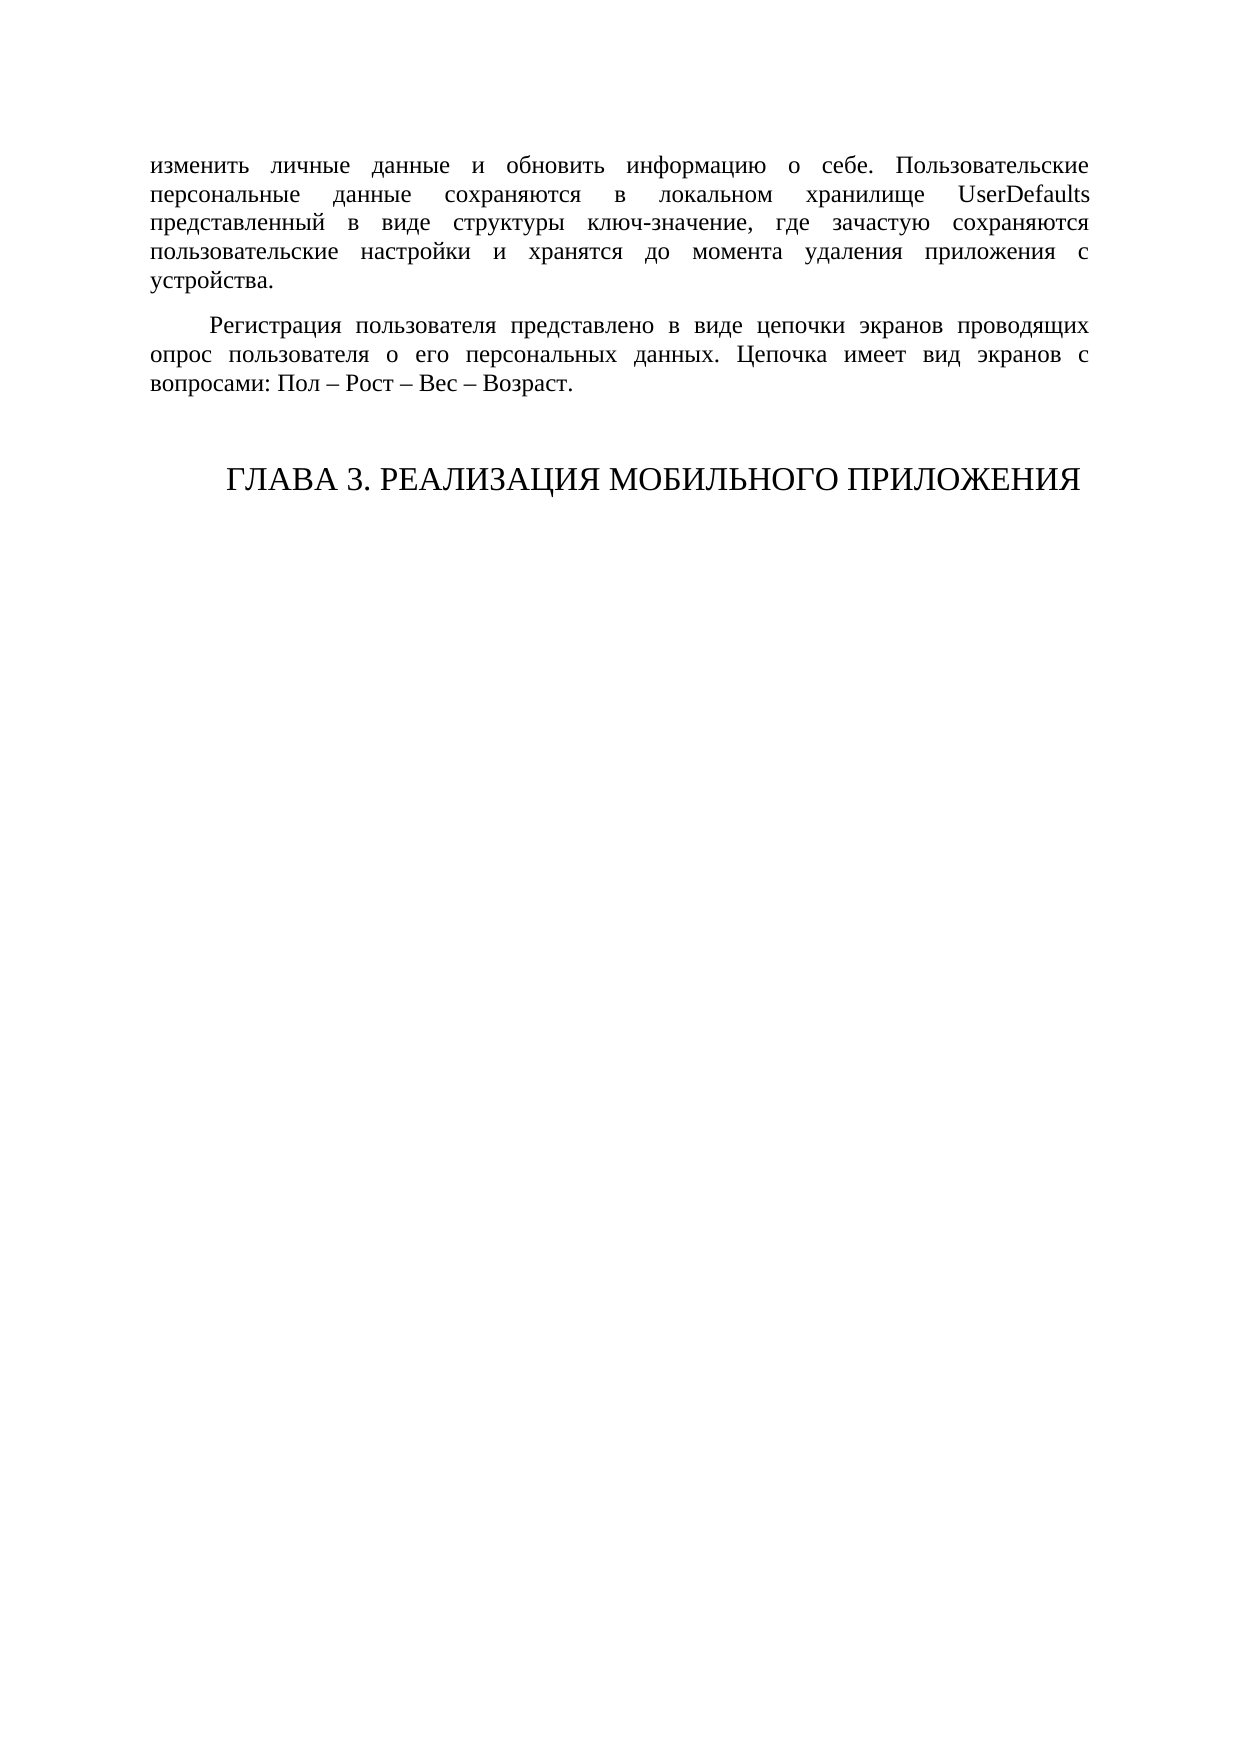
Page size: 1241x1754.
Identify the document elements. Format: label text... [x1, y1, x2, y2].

text ГЛАВА 3. РЕАЛИЗАЦИЯ МОБИЛЬНОГО ПРИЛОЖЕНИЯ [150, 459, 1090, 497]
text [150, 150, 1090, 294]
text Регистрация пользователя представлено в виде цепочки экранов проводящих опрос пользователя о его персональных данных. Цепочка имеет вид экранов с вопросами: Пол – Рост – Вес – Возраст. [150, 310, 1090, 397]
